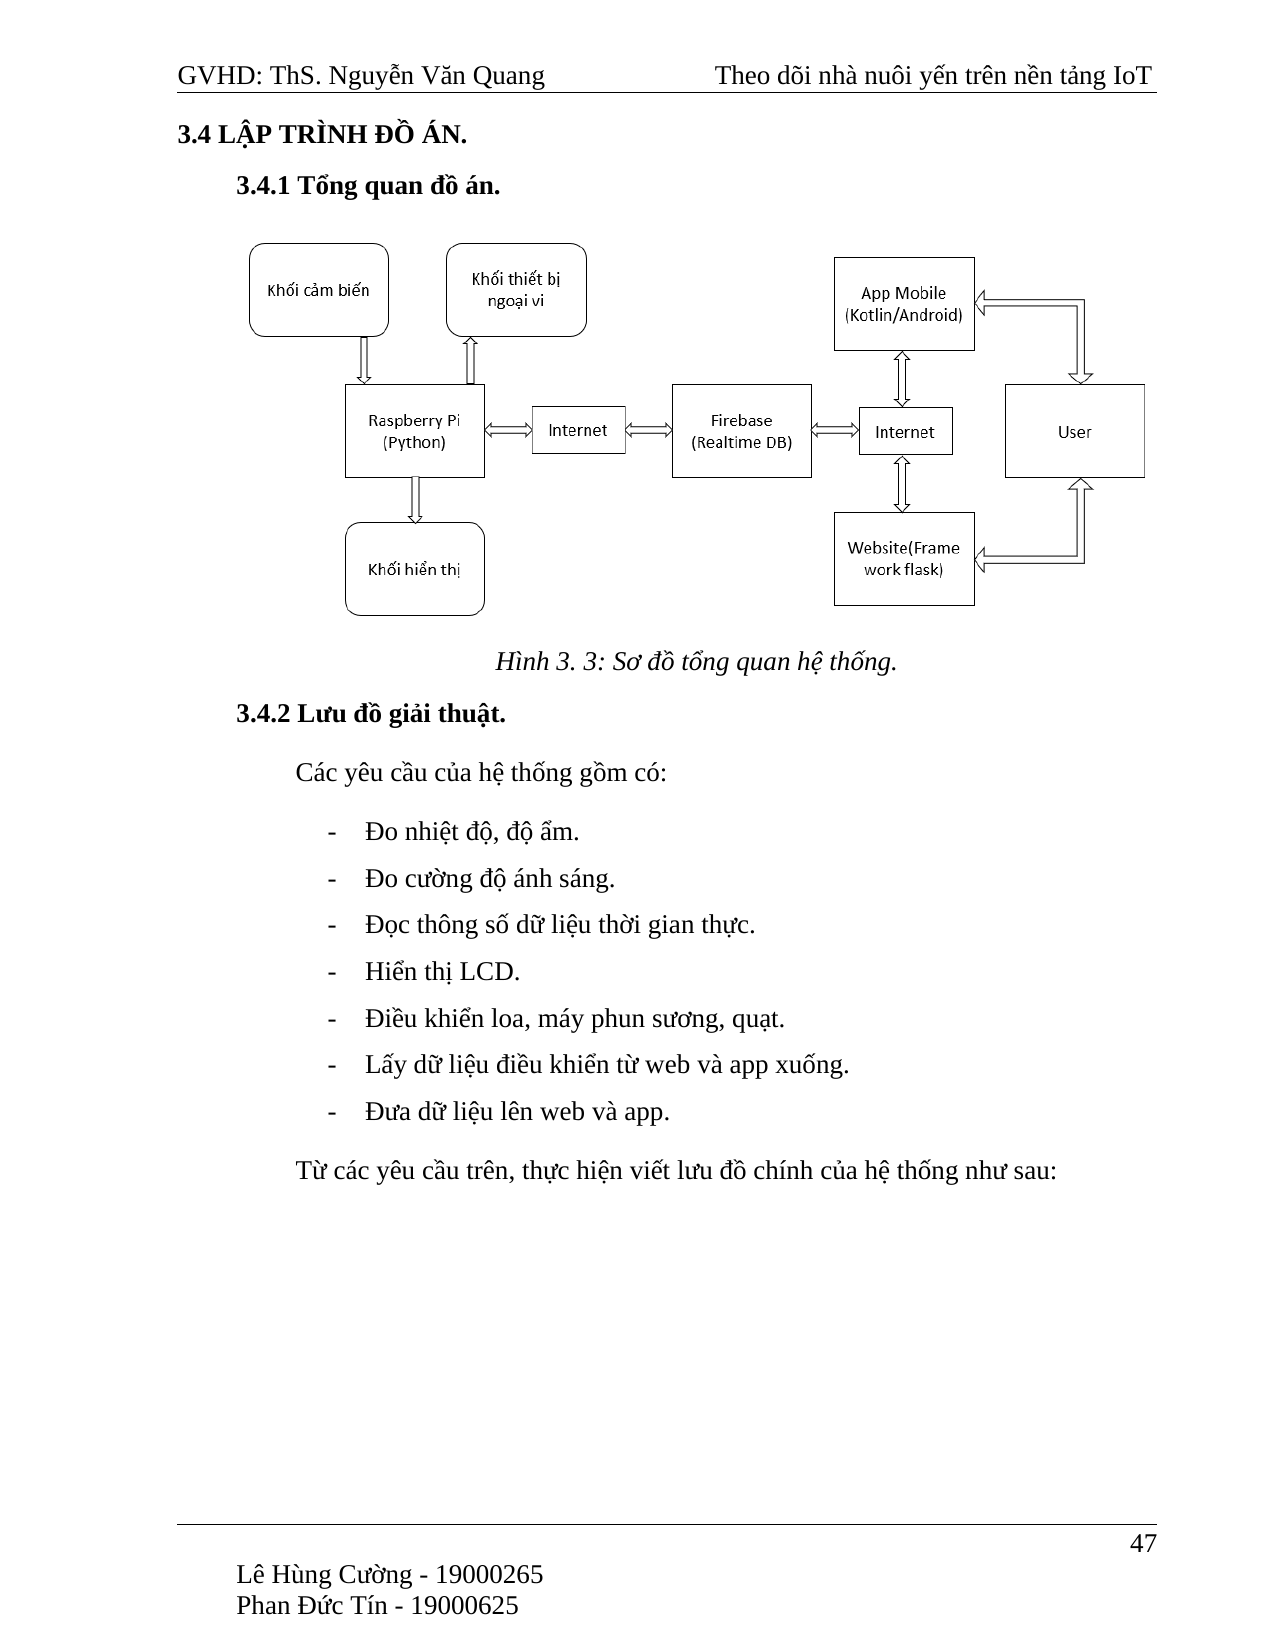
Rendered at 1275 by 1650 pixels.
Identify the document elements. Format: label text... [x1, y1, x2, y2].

list Lấy dữ liệu điều khiển từ web và app xuống. [327, 1048, 1157, 1080]
list Điều khiển loa, máy phun sương, quạt. [327, 1002, 1157, 1033]
list Đo cường độ ánh sáng. [327, 862, 1157, 893]
subtitle 3.4 LẬP TRÌNH ĐỒ ÁN. [177, 118, 1157, 149]
subtitle 3.4.2 Lưu đồ giải thuật. [177, 697, 1157, 728]
list Hiển thị LCD. [327, 955, 1157, 986]
text Hình 3. 3: Sơ đồ tổng quan hệ thống. [177, 645, 1157, 676]
text Từ các yêu cầu trên, thực hiện viết lưu đồ chính của hệ thống như sau: [295, 1154, 1157, 1186]
text Các yêu cầu của hệ thống gồm có: [295, 756, 1157, 787]
picture [236, 228, 1163, 630]
list Đưa dữ liệu lên web và app. [327, 1095, 1157, 1126]
subtitle 3.4.1 Tổng quan đồ án. [177, 169, 1157, 200]
list Đo nhiệt độ, độ ẩm. [327, 815, 1157, 846]
list Đọc thông số dữ liệu thời gian thực. [327, 908, 1157, 940]
